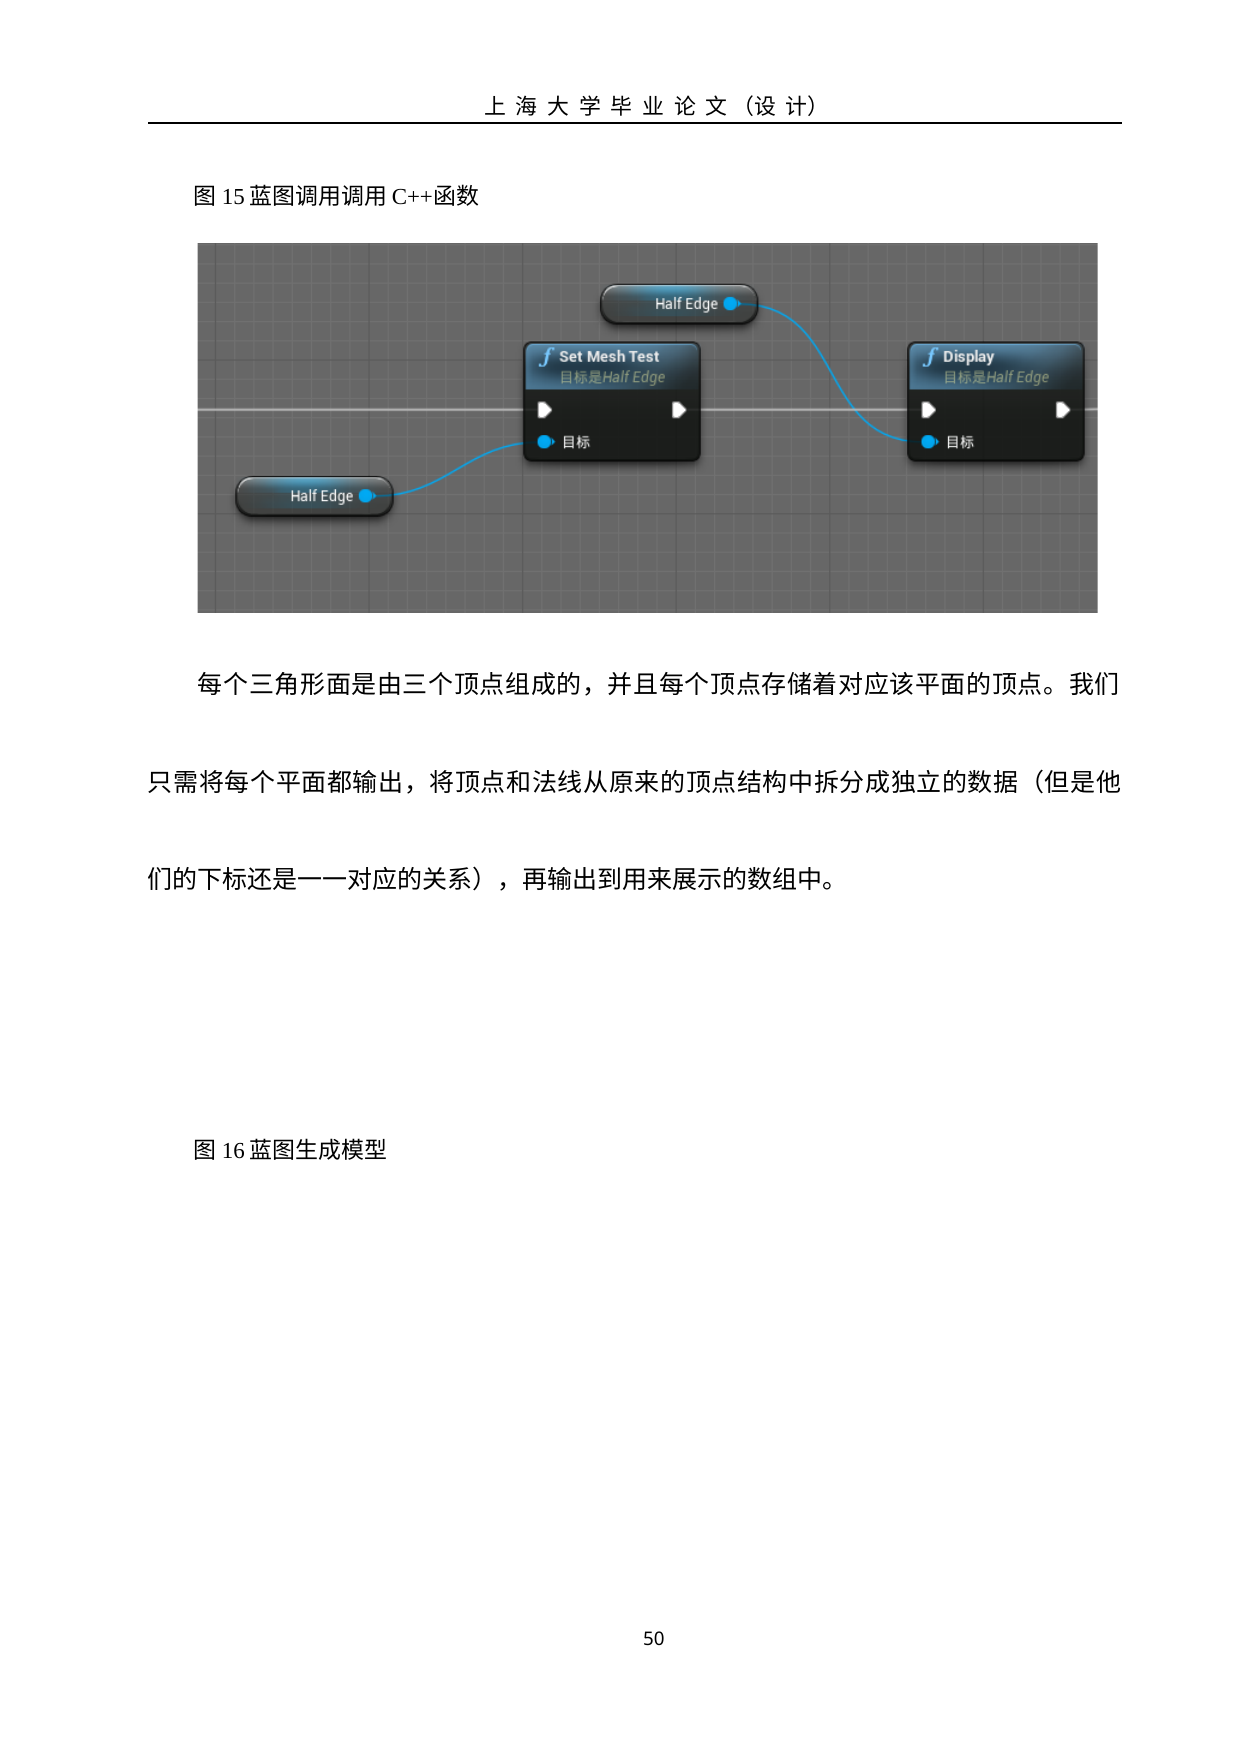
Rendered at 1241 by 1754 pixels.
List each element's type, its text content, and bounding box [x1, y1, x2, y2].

picture [197, 243, 1098, 613]
text 图 15 蓝图调用调用C++函数 [148, 162, 1122, 227]
text 每个三角形面是由三个顶点组成的，并且每个顶点存储着对应该平面的顶点。我们只需将每个平面都输出，将顶点和法线从原来的顶点结构中拆分成独立的数据（但是他们的下标还是一一对应的关系），再输出到用来展示的数组中。 [148, 651, 1122, 911]
text 图 16 蓝图生成模型 [148, 1116, 1122, 1181]
